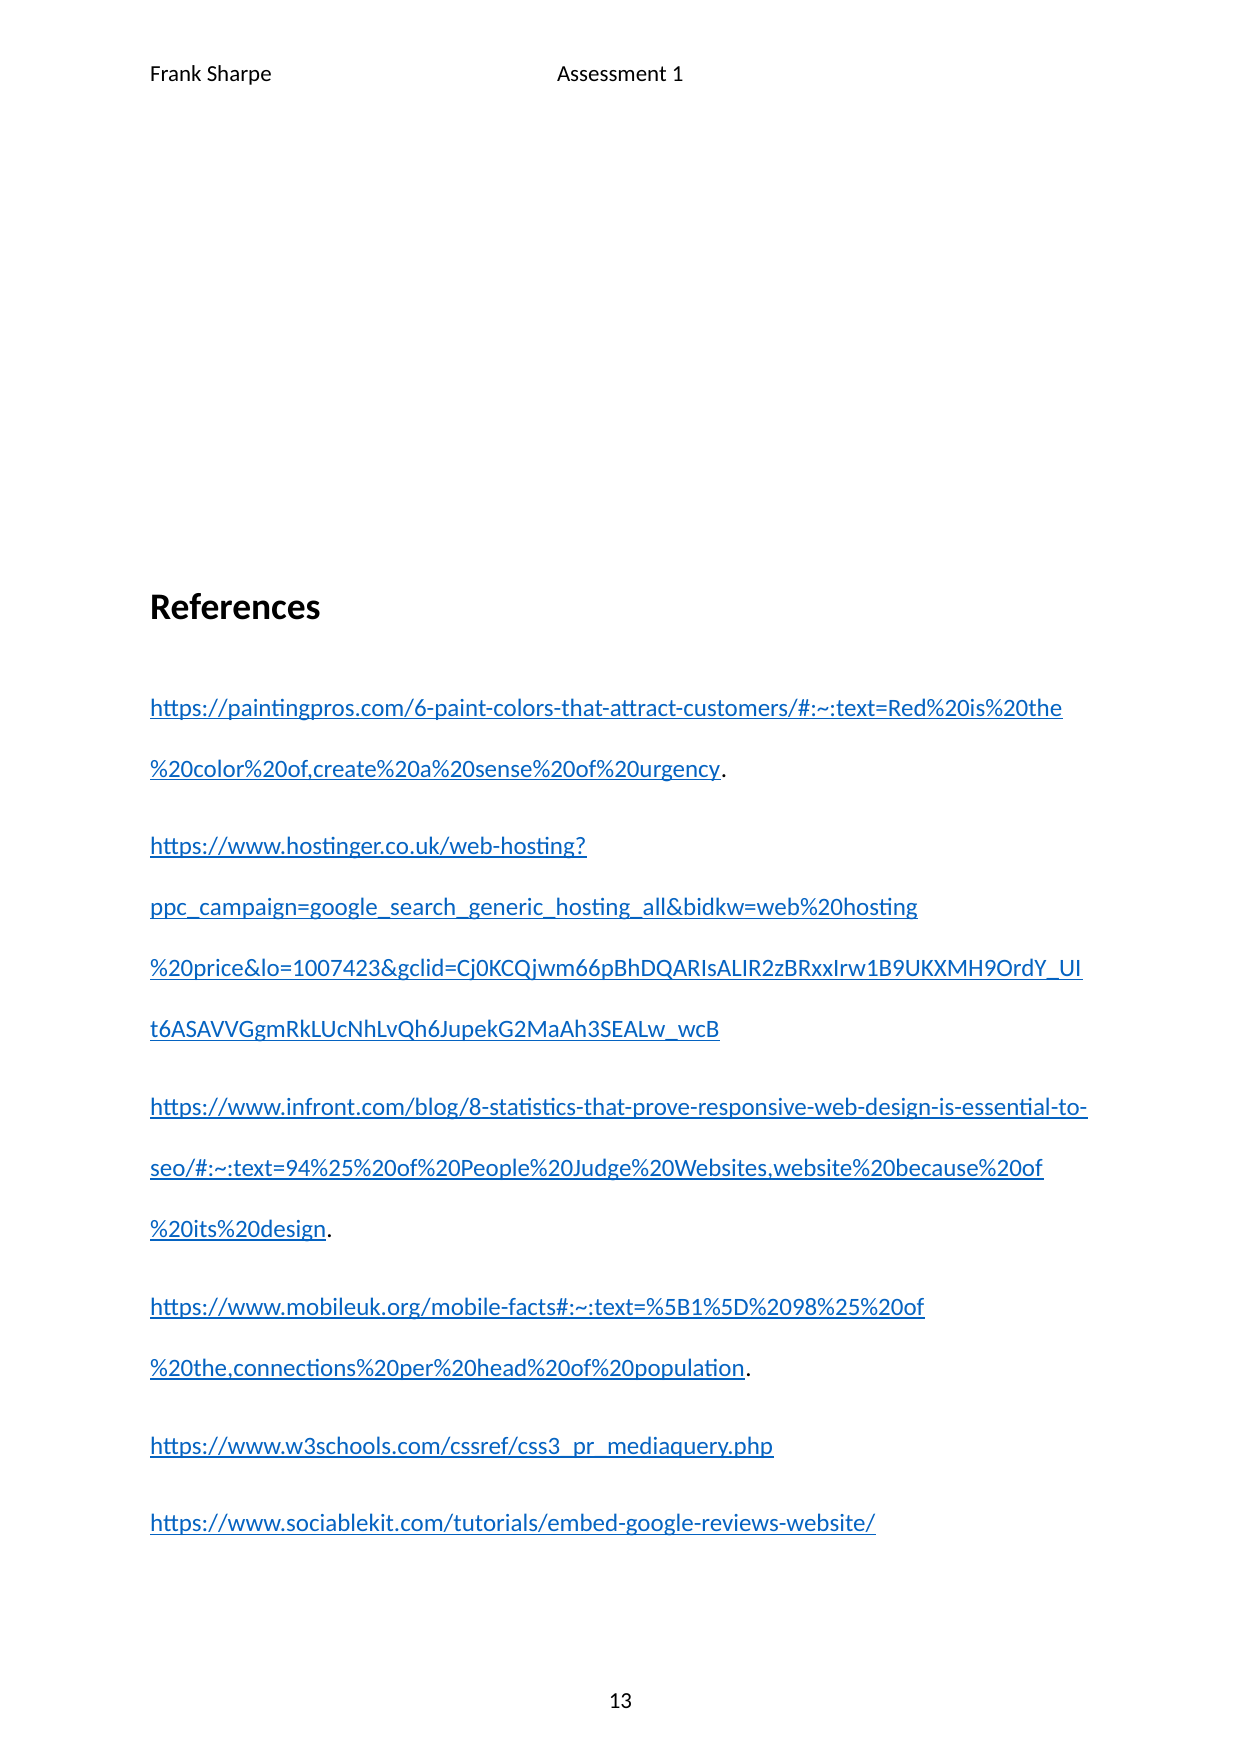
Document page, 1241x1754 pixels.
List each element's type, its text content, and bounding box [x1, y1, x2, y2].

text https://www.w3schools.com/cssref/css3_pr_mediaquery.php [150, 1430, 1090, 1460]
text https://www.hostinger.co.uk/web-hosting?ppc_campaign=google_search_generic_hosting_all&bidkw=web%20hosting%20price&lo=1007423&gclid=Cj0KCQjwm66pBhDQARIsALIR2zBRxxIrw1B9UKXMH9OrdY_UIt6ASAVVGgmRkLUcNhLvQh6JupekG2MaAh3SEALw_wcB [150, 830, 1090, 1044]
text https://www.sociablekit.com/tutorials/embed-google-reviews-website/ [150, 1507, 1090, 1538]
text https://paintingpros.com/6-paint-colors-that-attract-customers/#:~:text=Red%20is%20the%20color%20of,create%20a%20sense%20of%20urgency. [150, 692, 1090, 783]
text https://www.infront.com/blog/8-statistics-that-prove-responsive-web-design-is-essential-to-seo/#:~:text=94%25%20of%20People%20Judge%20Websites,website%20because%20of%20its%20design. [150, 1091, 1090, 1244]
text References [150, 583, 1090, 629]
text https://www.mobileuk.org/mobile-facts#:~:text=%5B1%5D%2098%25%20of%20the,connections%20per%20head%20of%20population. [150, 1291, 1090, 1383]
